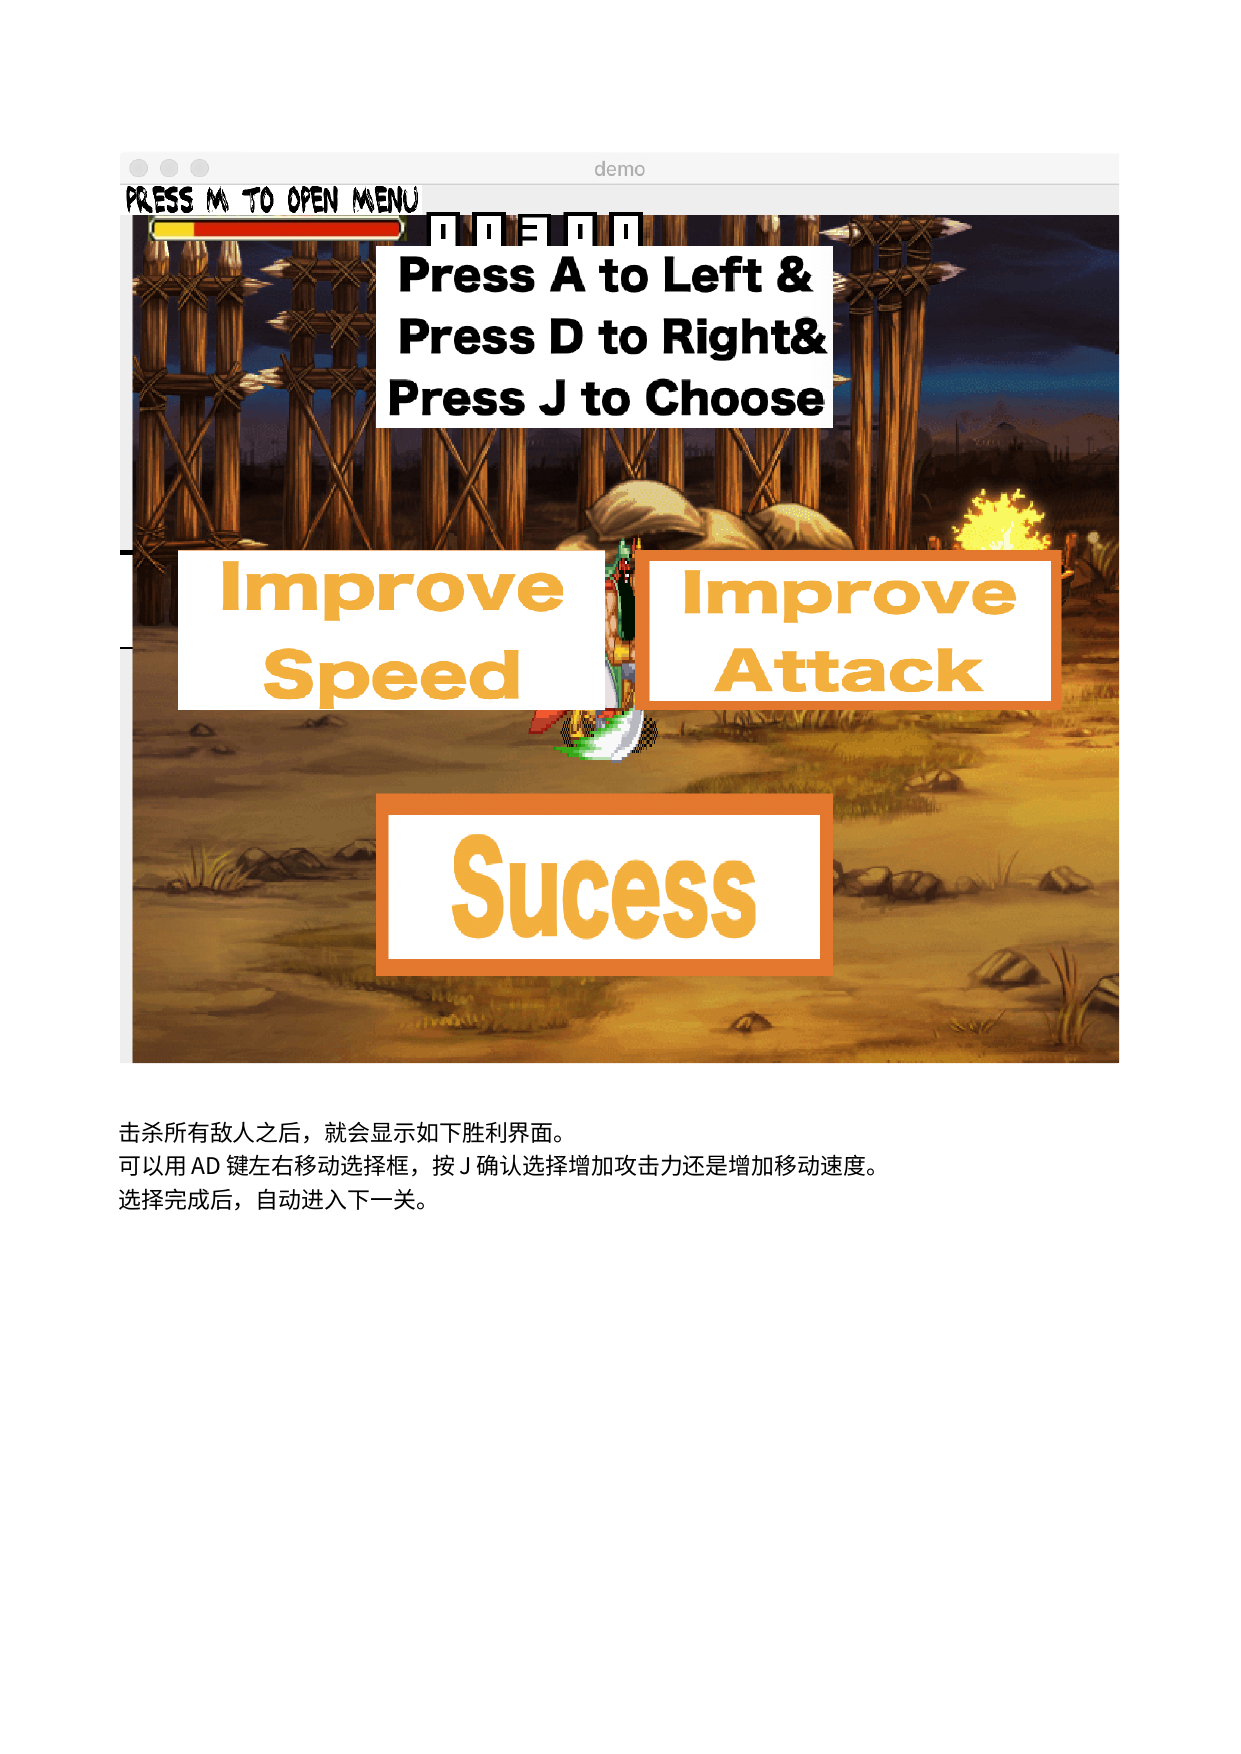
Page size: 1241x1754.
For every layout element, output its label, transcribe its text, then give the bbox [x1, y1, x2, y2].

picture [117, 151, 1120, 1061]
text 选择完成后，自动进入下一关。 [118, 1181, 1122, 1215]
text 可以用AD键左右移动选择框，按J确认选择增加攻击力还是增加移动速度。 [118, 1148, 1122, 1181]
